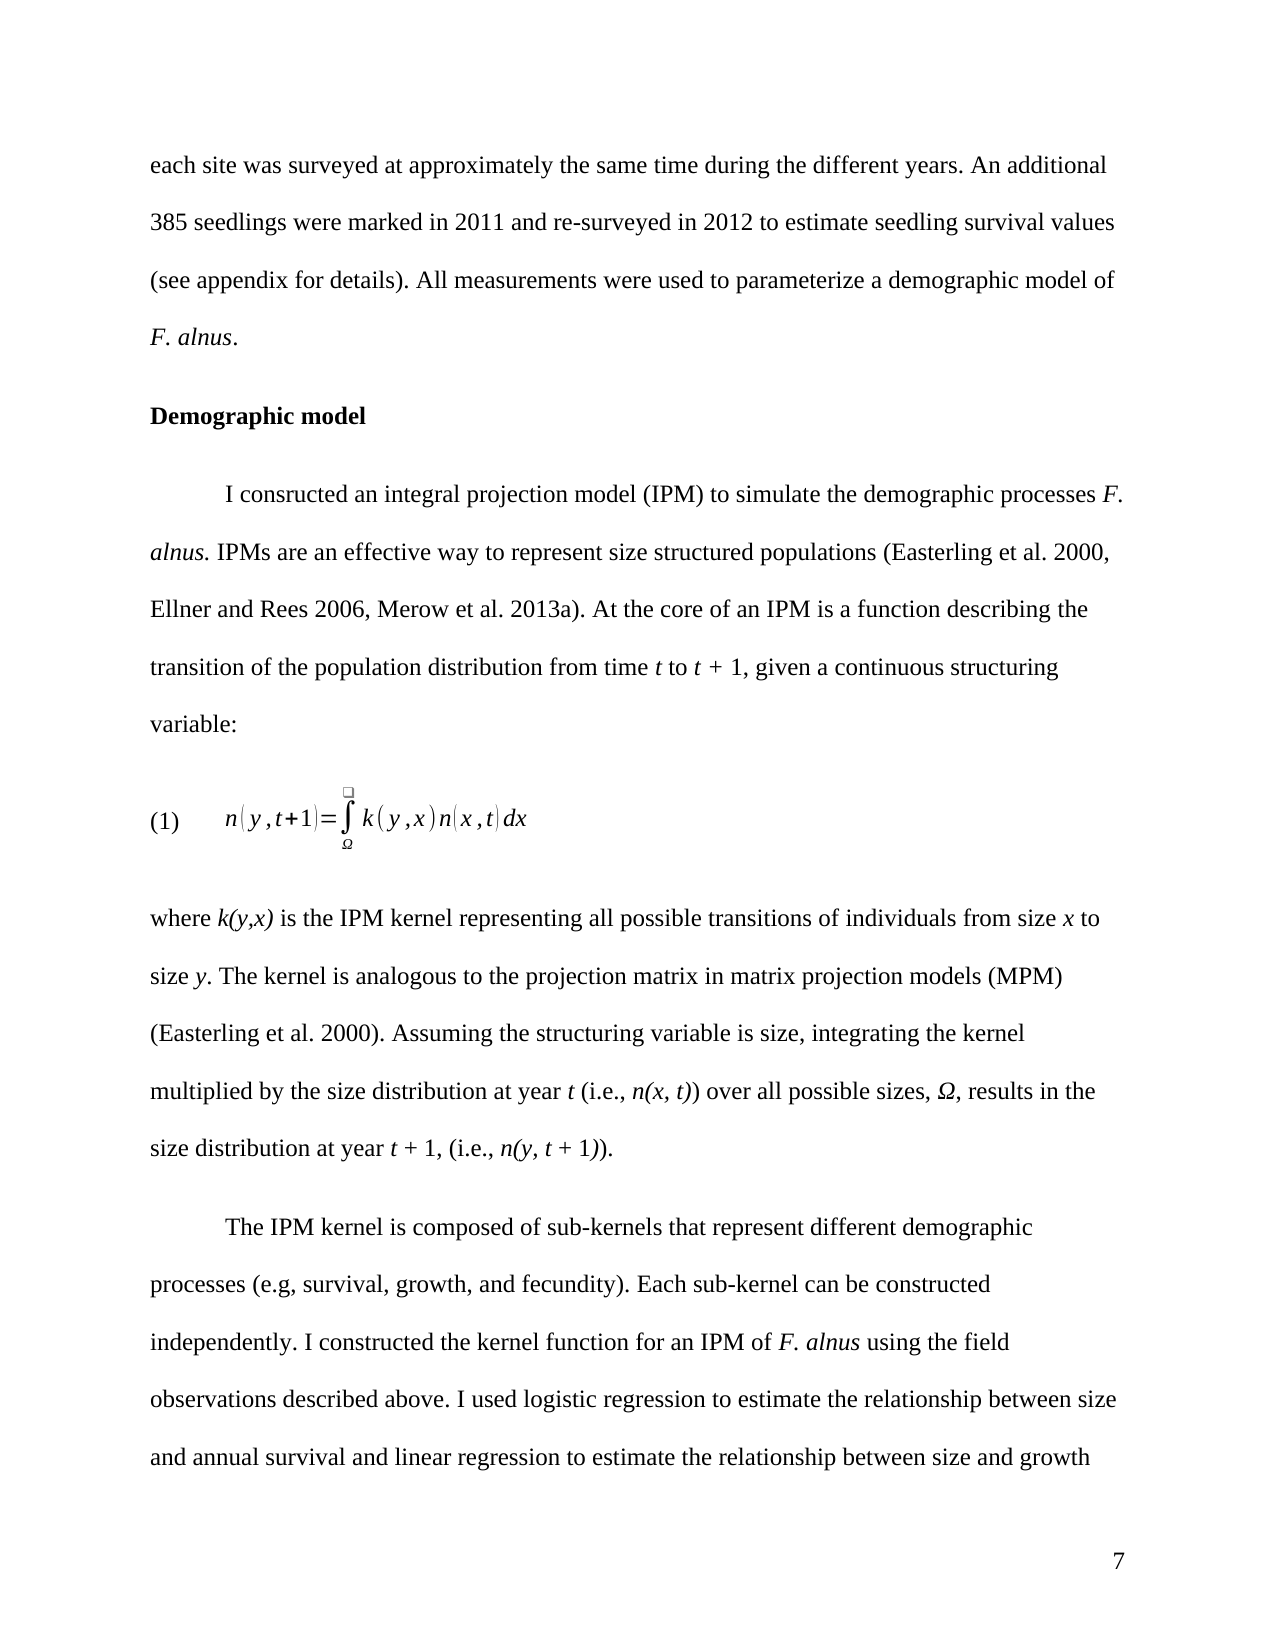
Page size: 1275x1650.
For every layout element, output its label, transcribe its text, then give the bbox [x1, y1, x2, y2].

text (1) [150, 787, 1125, 854]
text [150, 150, 1125, 351]
text I consructed an integral projection model (IPM) to simulate the demographic processes F. alnus. IPMs are an effective way to represent size structured populations (Easterling et al. 2000, Ellner and Rees 2006, Merow et al. 2013a). At the core of an IPM is a function describing the transition of the population distribution from time t to t + 1, given a continuous structuring variable: [150, 479, 1125, 738]
text Demographic model [150, 401, 1125, 429]
text where k(y,x) is the IPM kernel representing all possible transitions of individuals from size x to size y. The kernel is analogous to the projection matrix in matrix projection models (MPM) (Easterling et al. 2000). Assuming the structuring variable is size, integrating the kernel multiplied by the size distribution at year t (i.e., n(x, t)) over all possible sizes, Ω, results in the size distribution at year t + 1, (i.e., n(y, t + 1)). [150, 903, 1125, 1162]
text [150, 1212, 1125, 1471]
